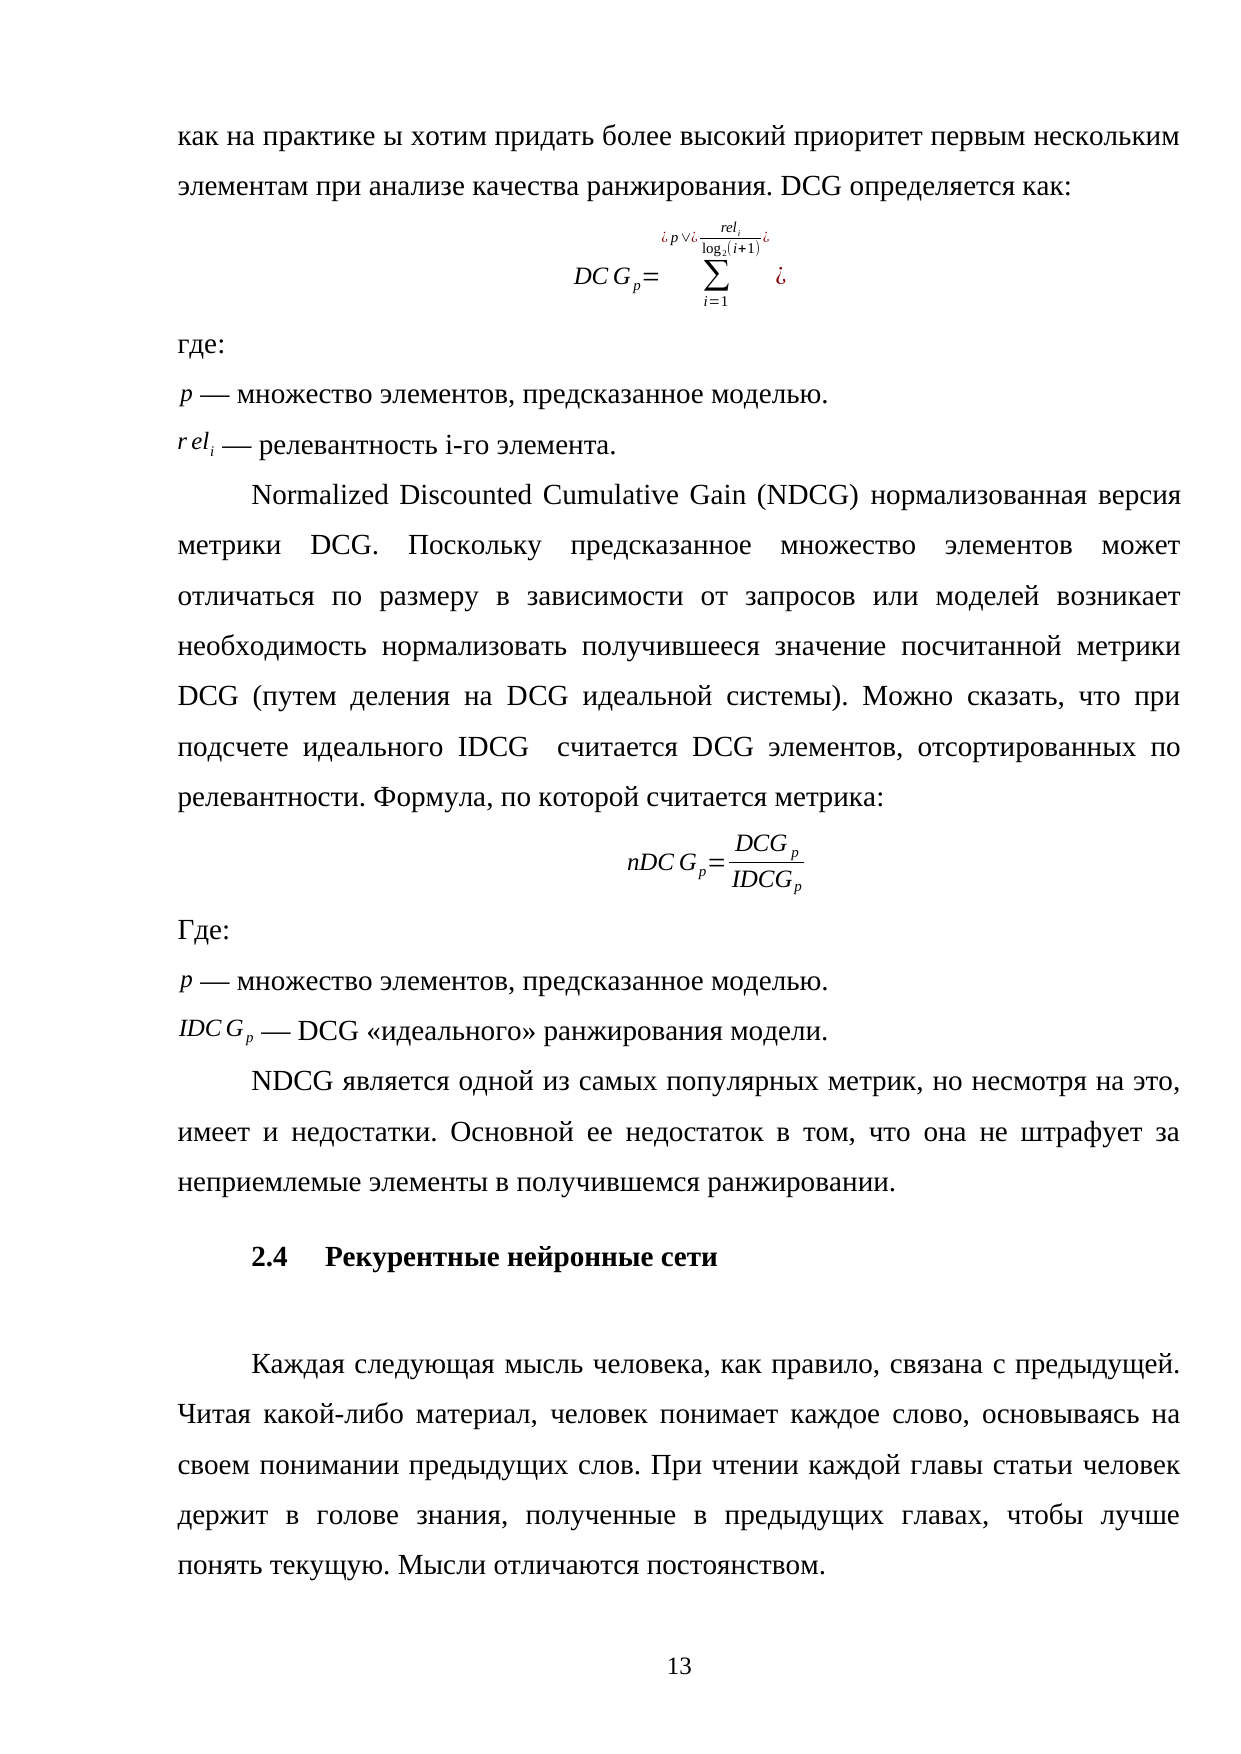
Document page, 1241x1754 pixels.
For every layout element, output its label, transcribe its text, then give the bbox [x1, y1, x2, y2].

text Каждая следующая мысль человека, как правило, связана с предыдущей. Читая какой-либо материал, человек понимает каждое слово, основываясь на своем понимании предыдущих слов. При чтении каждой главы статьи человек держит в голове знания, полученные в предыдущих главах, чтобы лучше понять текущую. Мысли отличаются постоянством. [177, 1346, 1181, 1581]
text — множество элементов, предсказанное моделью. [177, 377, 1181, 410]
text где: [177, 326, 1181, 360]
text Normalized Discounted Cumulative Gain (NDCG) нормализованная версия метрики DCG. Поскольку предсказанное множество элементов может отличаться по размеру в зависимости от запросов или моделей возникает необходимость нормализовать получившееся значение посчитанной метрики DCG (путем деления на DCG идеальной системы). Можно сказать, что при подсчете идеального IDCG считается DCG элементов, отсортированных по релевантности. Формула, по которой считается метрика: [177, 477, 1181, 813]
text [177, 118, 1181, 202]
text Рекурентные нейронные сети [251, 1239, 1181, 1273]
text — множество элементов, предсказанное моделью. [177, 963, 1181, 996]
text — релевантность i-го элемента. [177, 427, 1181, 460]
text Где: [177, 912, 1181, 946]
text — DCG «идеального» ранжирования модели. [177, 1013, 1181, 1047]
text NDCG является одной из самых популярных метрик, но несмотря на это, имеет и недостатки. Основной ее недостаток в том, что она не штрафует за неприемлемые элементы в получившемся ранжировании. [177, 1063, 1181, 1198]
